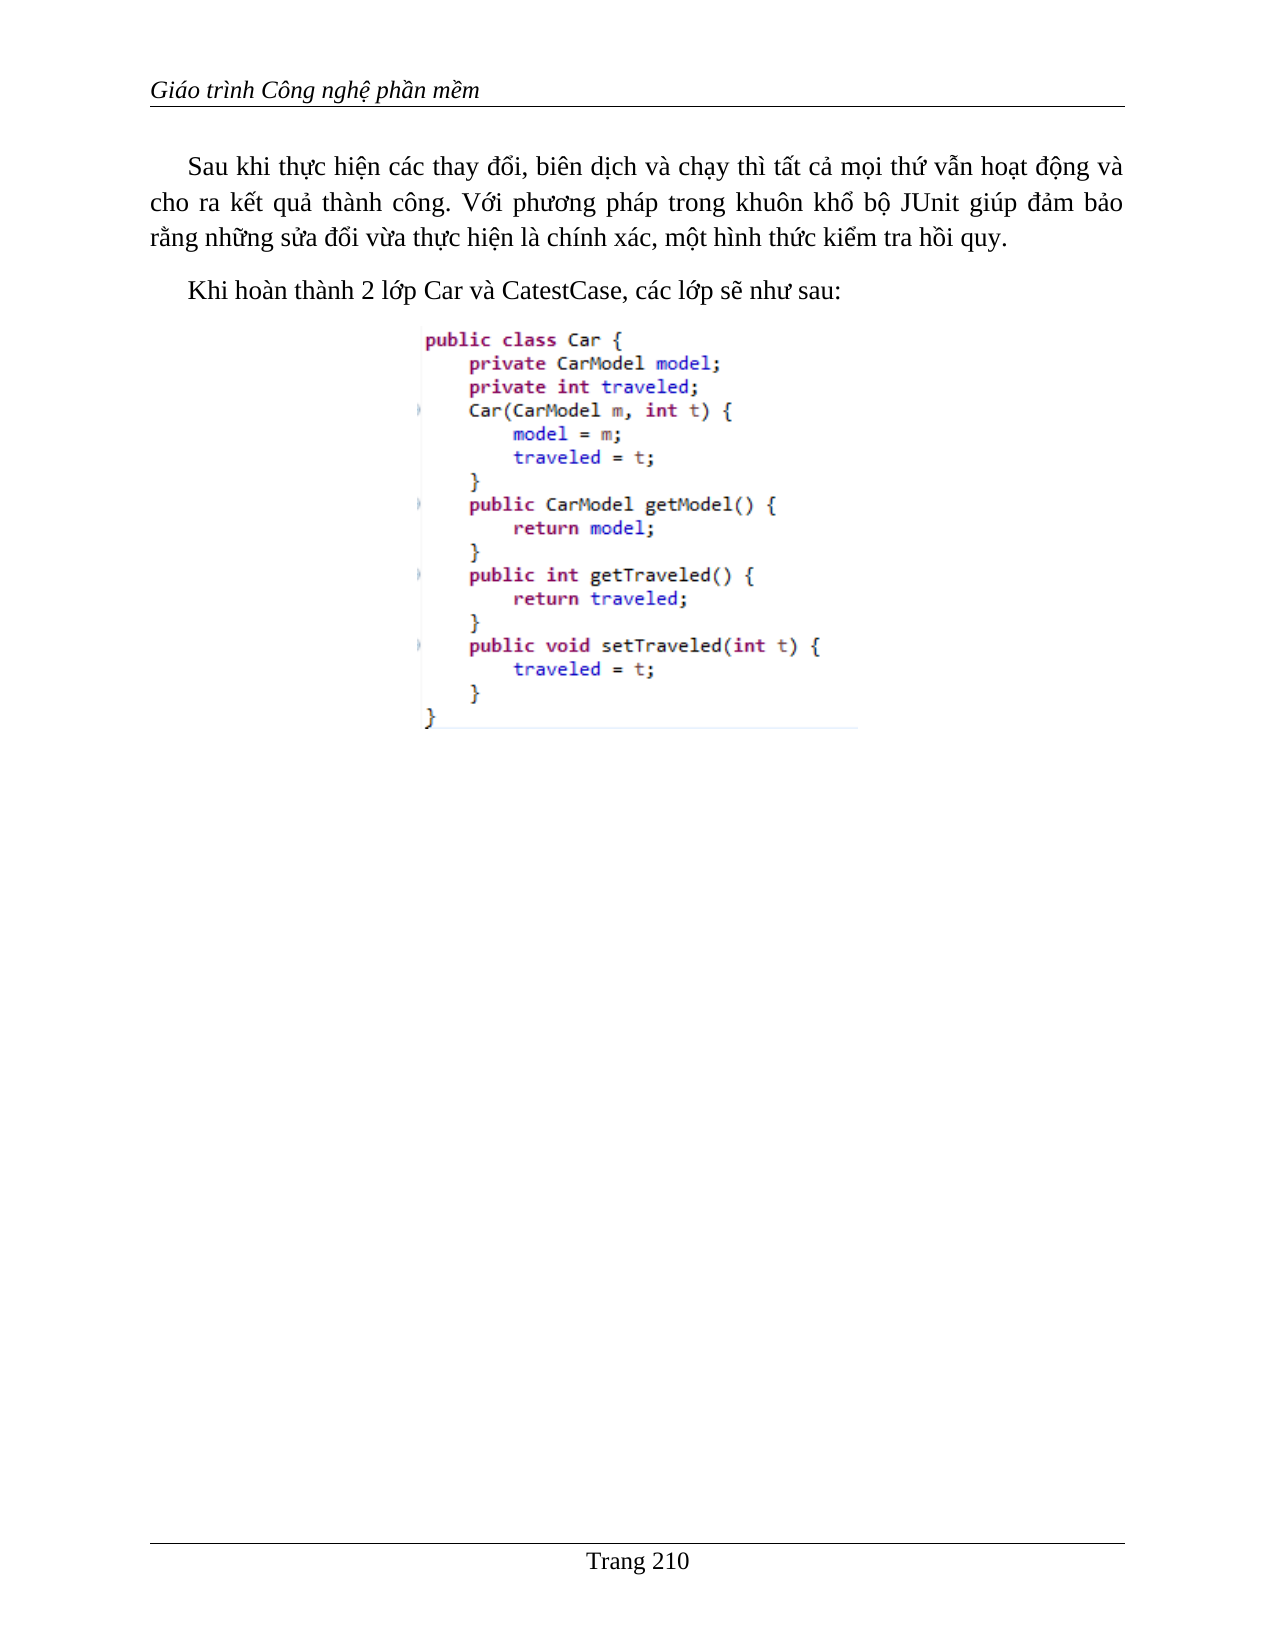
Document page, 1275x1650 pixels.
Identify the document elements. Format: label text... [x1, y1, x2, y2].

text Sau khi thực hiện các thay đổi, biên dịch và chạy thì tất cả mọi thứ vẫn hoạt động và cho ra kết quả thành công. Với phương pháp trong khuôn khổ bộ JUnit giúp đảm bảo rằng những sửa đổi vừa thực hiện là chính xác, một hình thức kiểm tra hồi quy. [150, 150, 1125, 253]
picture [417, 326, 858, 729]
text Khi hoàn thành 2 lớp Car và CatestCase, các lớp sẽ như sau: [150, 274, 1125, 305]
